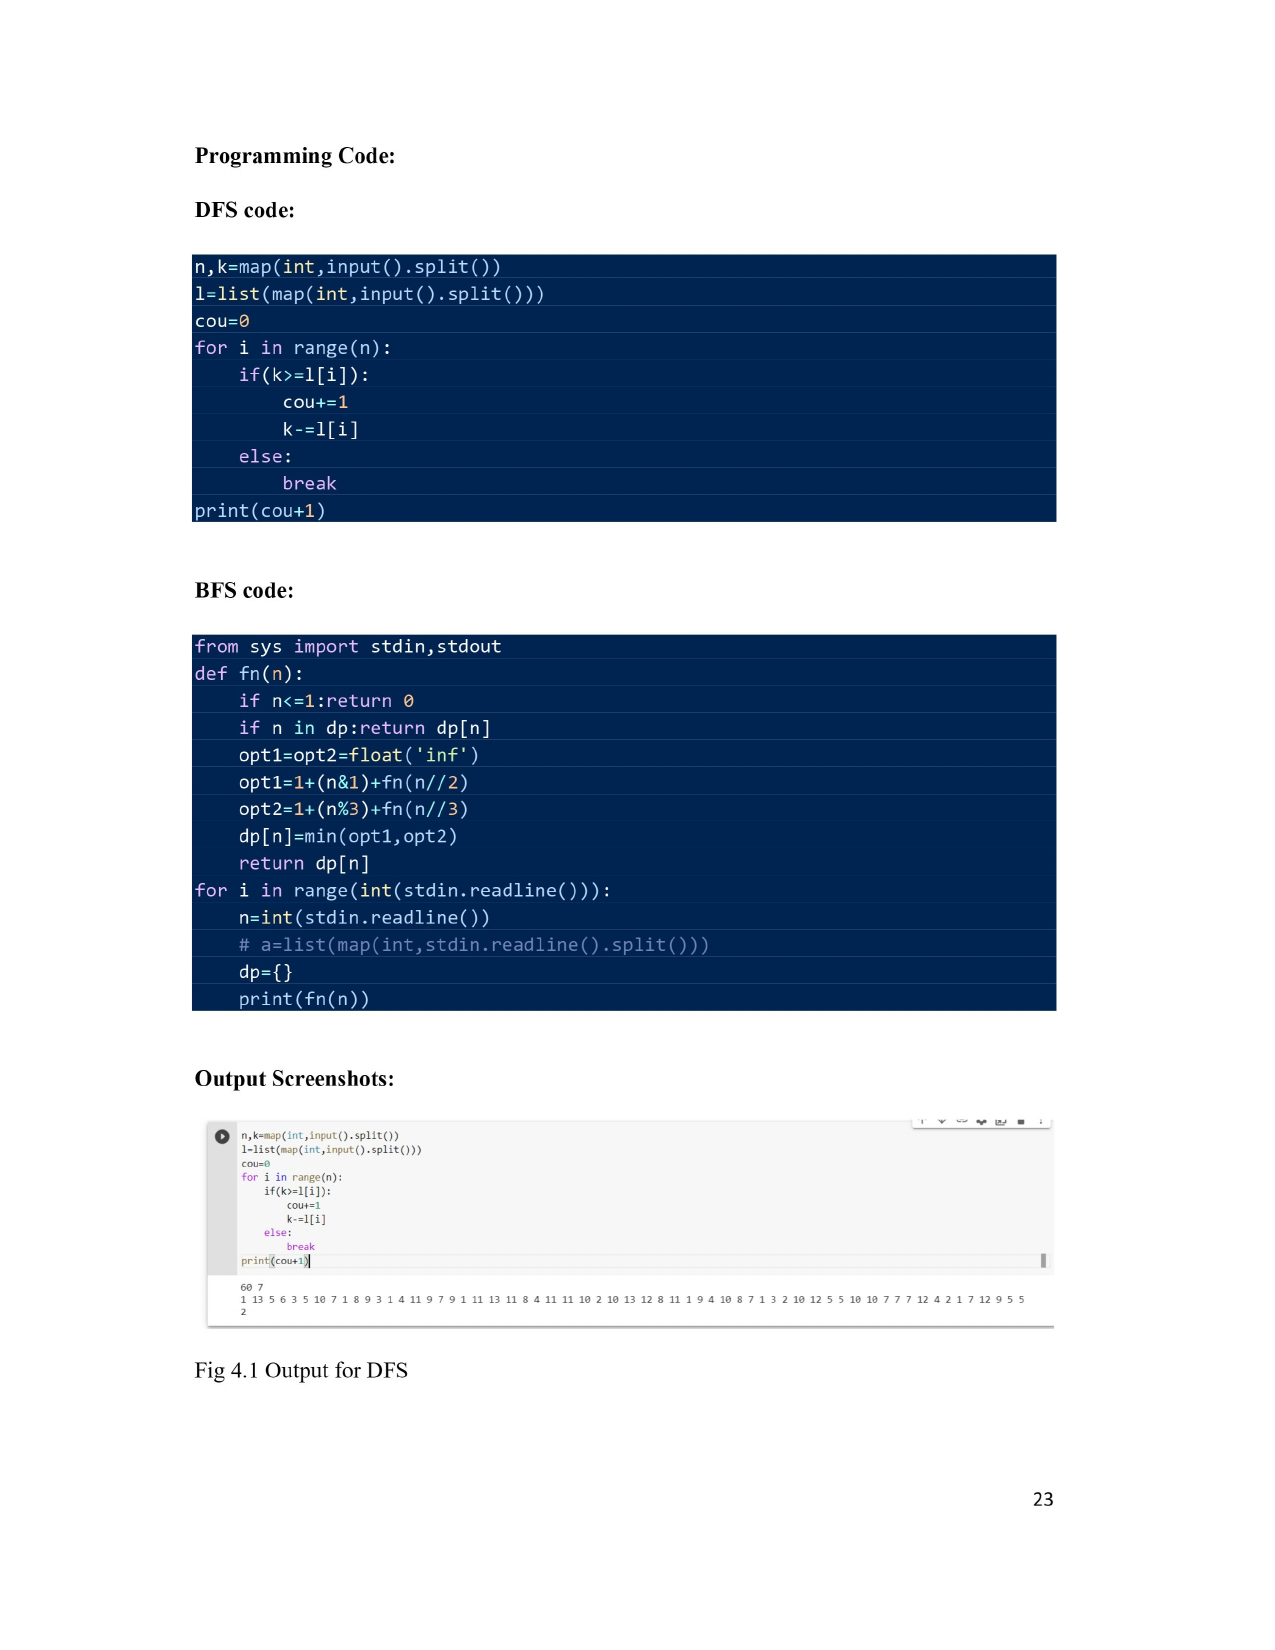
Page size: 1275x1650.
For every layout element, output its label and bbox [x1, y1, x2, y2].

picture [191, 147, 1057, 1506]
